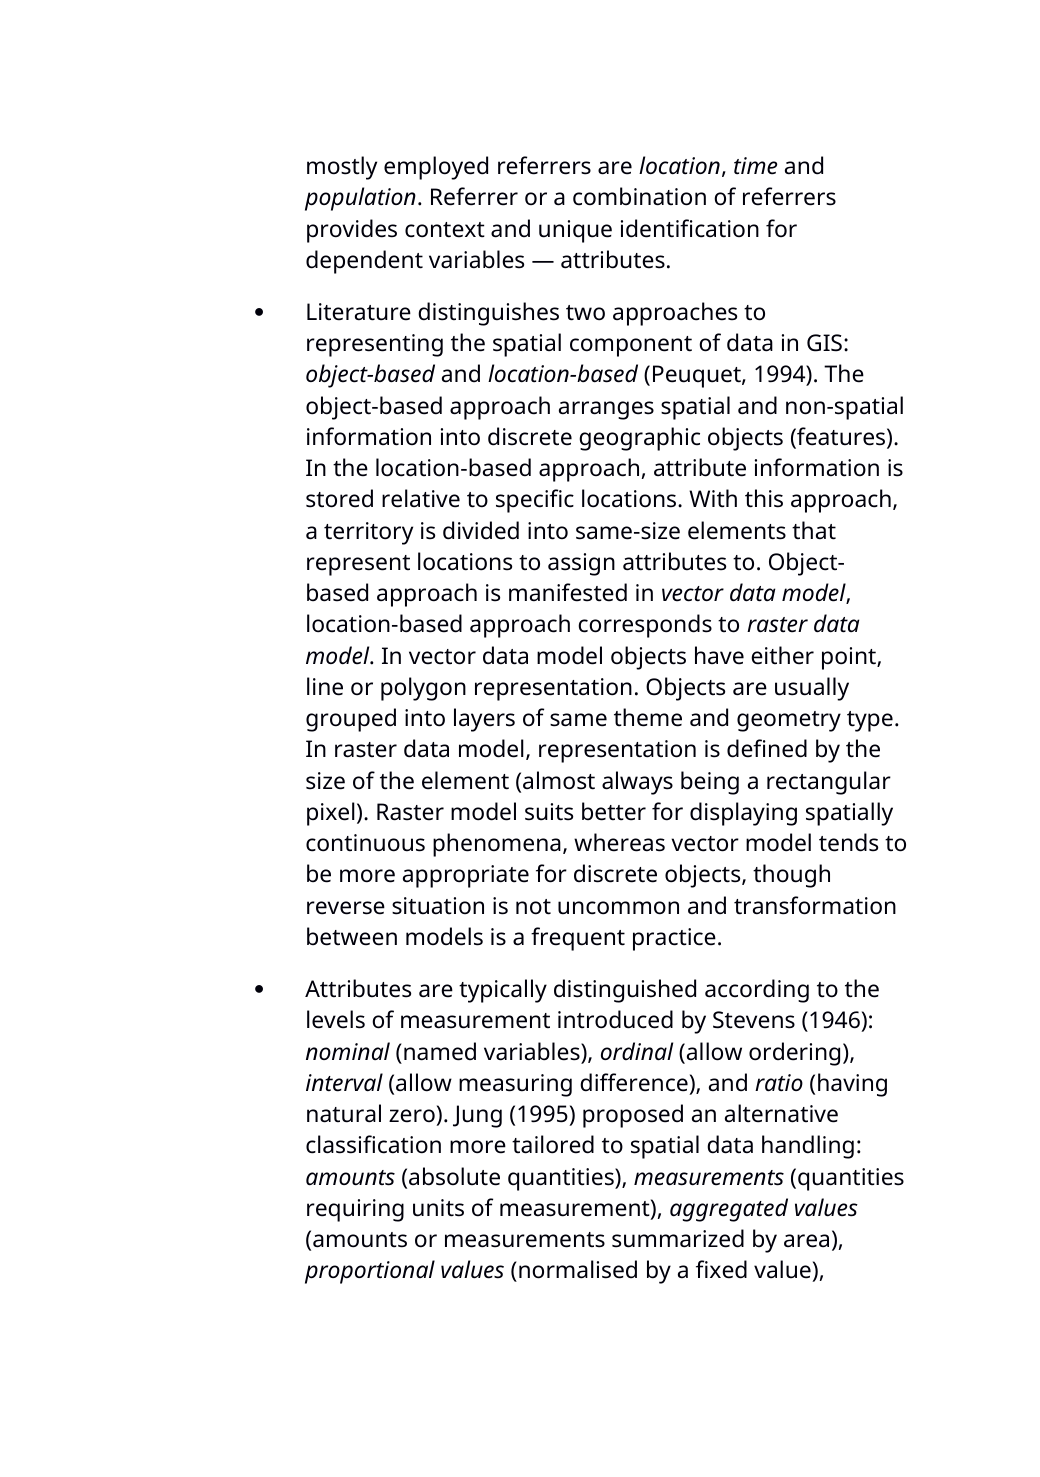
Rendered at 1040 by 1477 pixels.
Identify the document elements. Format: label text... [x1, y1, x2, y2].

list Literature distinguishes two approaches to representing the spatial component of data in GIS: object-based and location-based (Peuquet, 1994). The object-based approach arranges spatial and non-spatial information into discrete geographic objects (features). In the location-based approach, attribute information is stored relative to specific locations. With this approach, a territory is divided into same-size elements that represent locations to assign attributes to. Object-based approach is manifested in vector data model, location-based approach corresponds to raster data model. In vector data model objects have either point, line or polygon representation. Objects are usually grouped into layers of same theme and geometry type. In raster data model, representation is defined by the size of the element (almost always being a rectangular pixel). Raster model suits better for displaying spatially continuous phenomena, whereas vector model tends to be more appropriate for discrete objects, though reverse situation is not uncommon and transformation between models is a frequent practice. [255, 296, 910, 952]
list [255, 973, 910, 1285]
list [255, 150, 910, 275]
